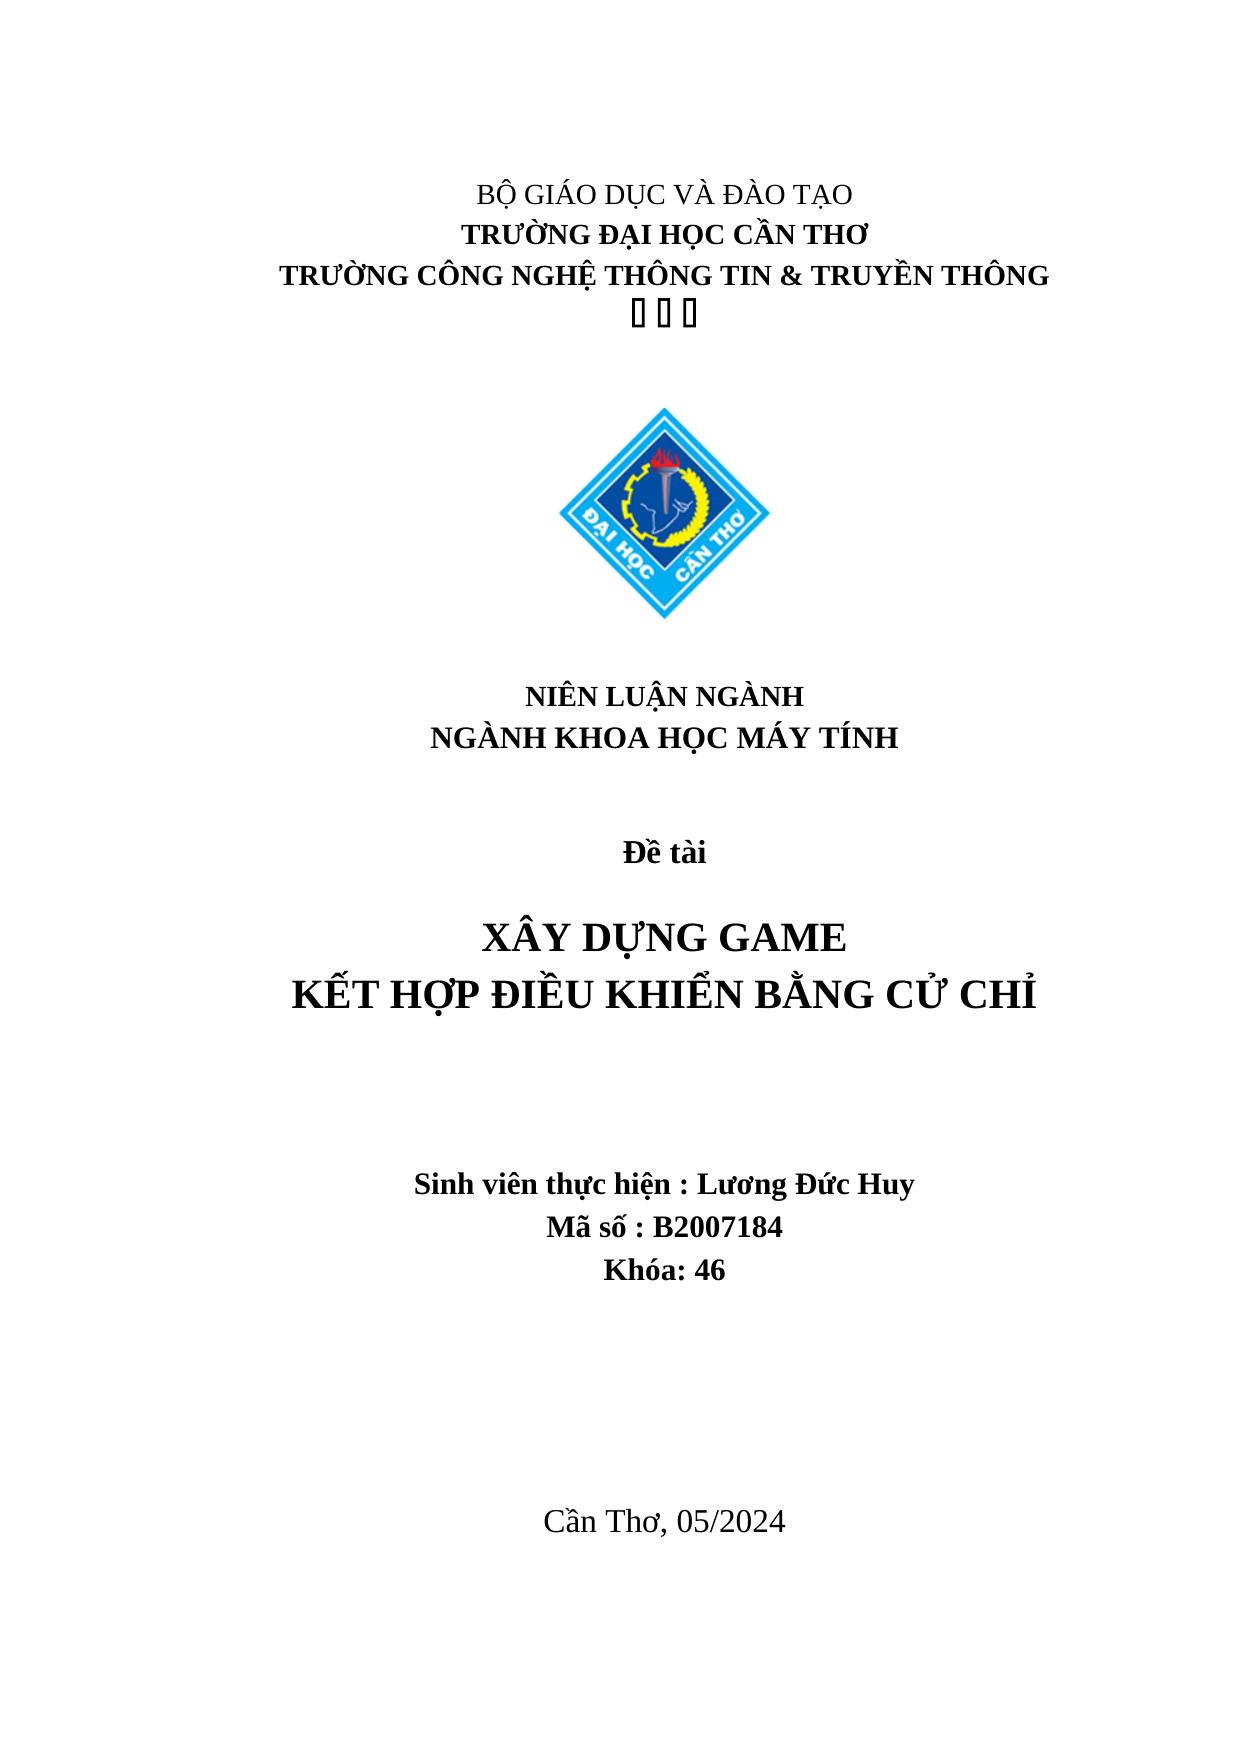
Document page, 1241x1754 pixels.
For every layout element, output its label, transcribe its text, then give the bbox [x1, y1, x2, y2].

text BỘ GIÁO DỤC VÀ ĐÀO TẠO [207, 177, 1122, 211]
text Đề tài [207, 832, 1122, 870]
text Mã số : B2007184 [207, 1208, 1122, 1244]
picture [553, 379, 776, 640]
text Sinh viên thực hiện : Lương Đức Huy [207, 1165, 1122, 1201]
text KẾT HỢP ĐIỀU KHIỂN BẰNG CỬ CHỈ [207, 970, 1122, 1018]
text Khóa: 46 [207, 1251, 1122, 1287]
text TRƯỜNG CÔNG NGHỆ THÔNG TIN & TRUYỀN THÔNG [207, 258, 1122, 291]
text NIÊN LUẬN NGÀNH [207, 679, 1122, 713]
text Cần Thơ, 05/2024 [207, 1501, 1122, 1540]
text XÂY DỰNG GAME [207, 912, 1122, 960]
text TRƯỜNG ĐẠI HỌC CẦN THƠ [207, 217, 1122, 251]
text NGÀNH KHOA HỌC MÁY TÍNH [207, 720, 1122, 756]
